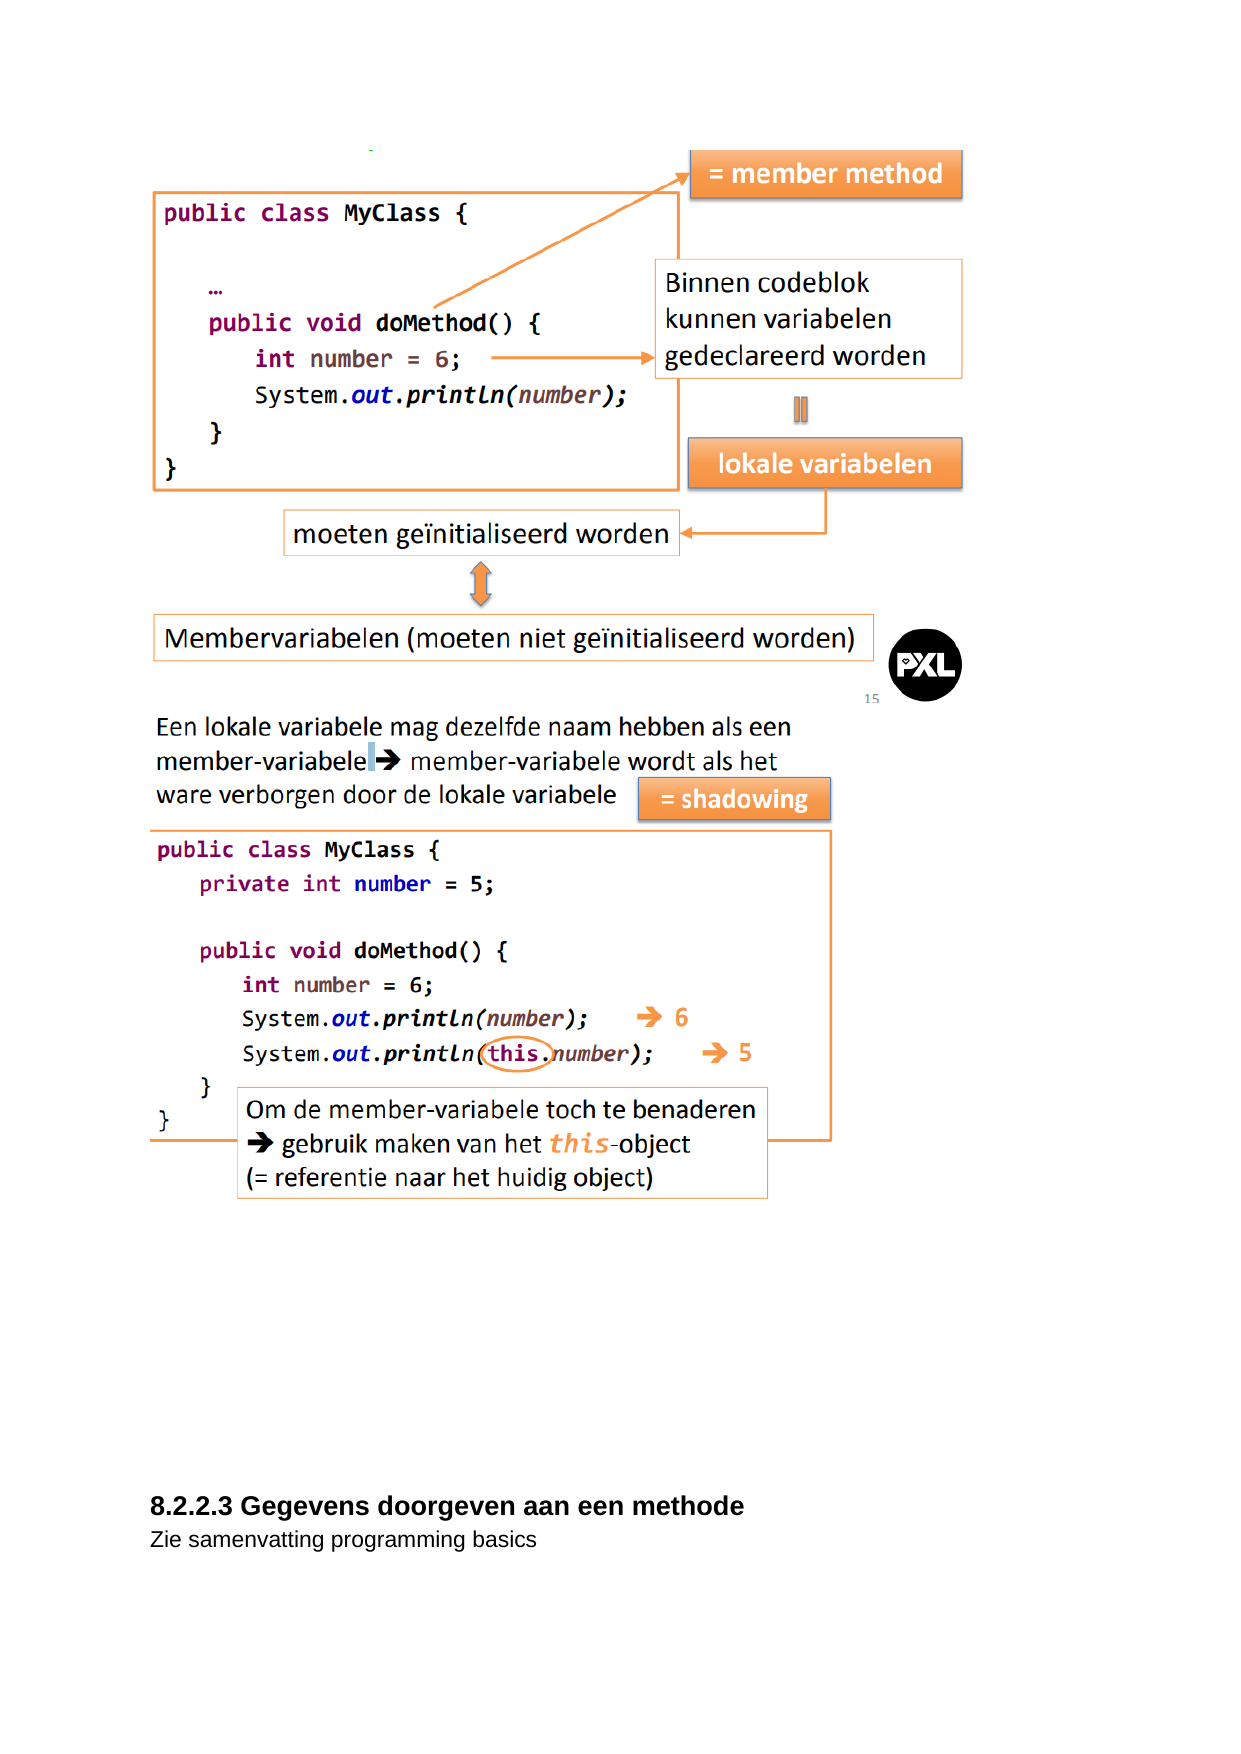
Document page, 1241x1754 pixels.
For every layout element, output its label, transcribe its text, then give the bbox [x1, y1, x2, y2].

text Zie samenvatting programming basics [150, 1526, 1090, 1582]
picture [150, 150, 973, 703]
picture [150, 706, 837, 1204]
text 8.2.2.3 Gegevens doorgeven aan een methode [150, 1489, 1090, 1521]
